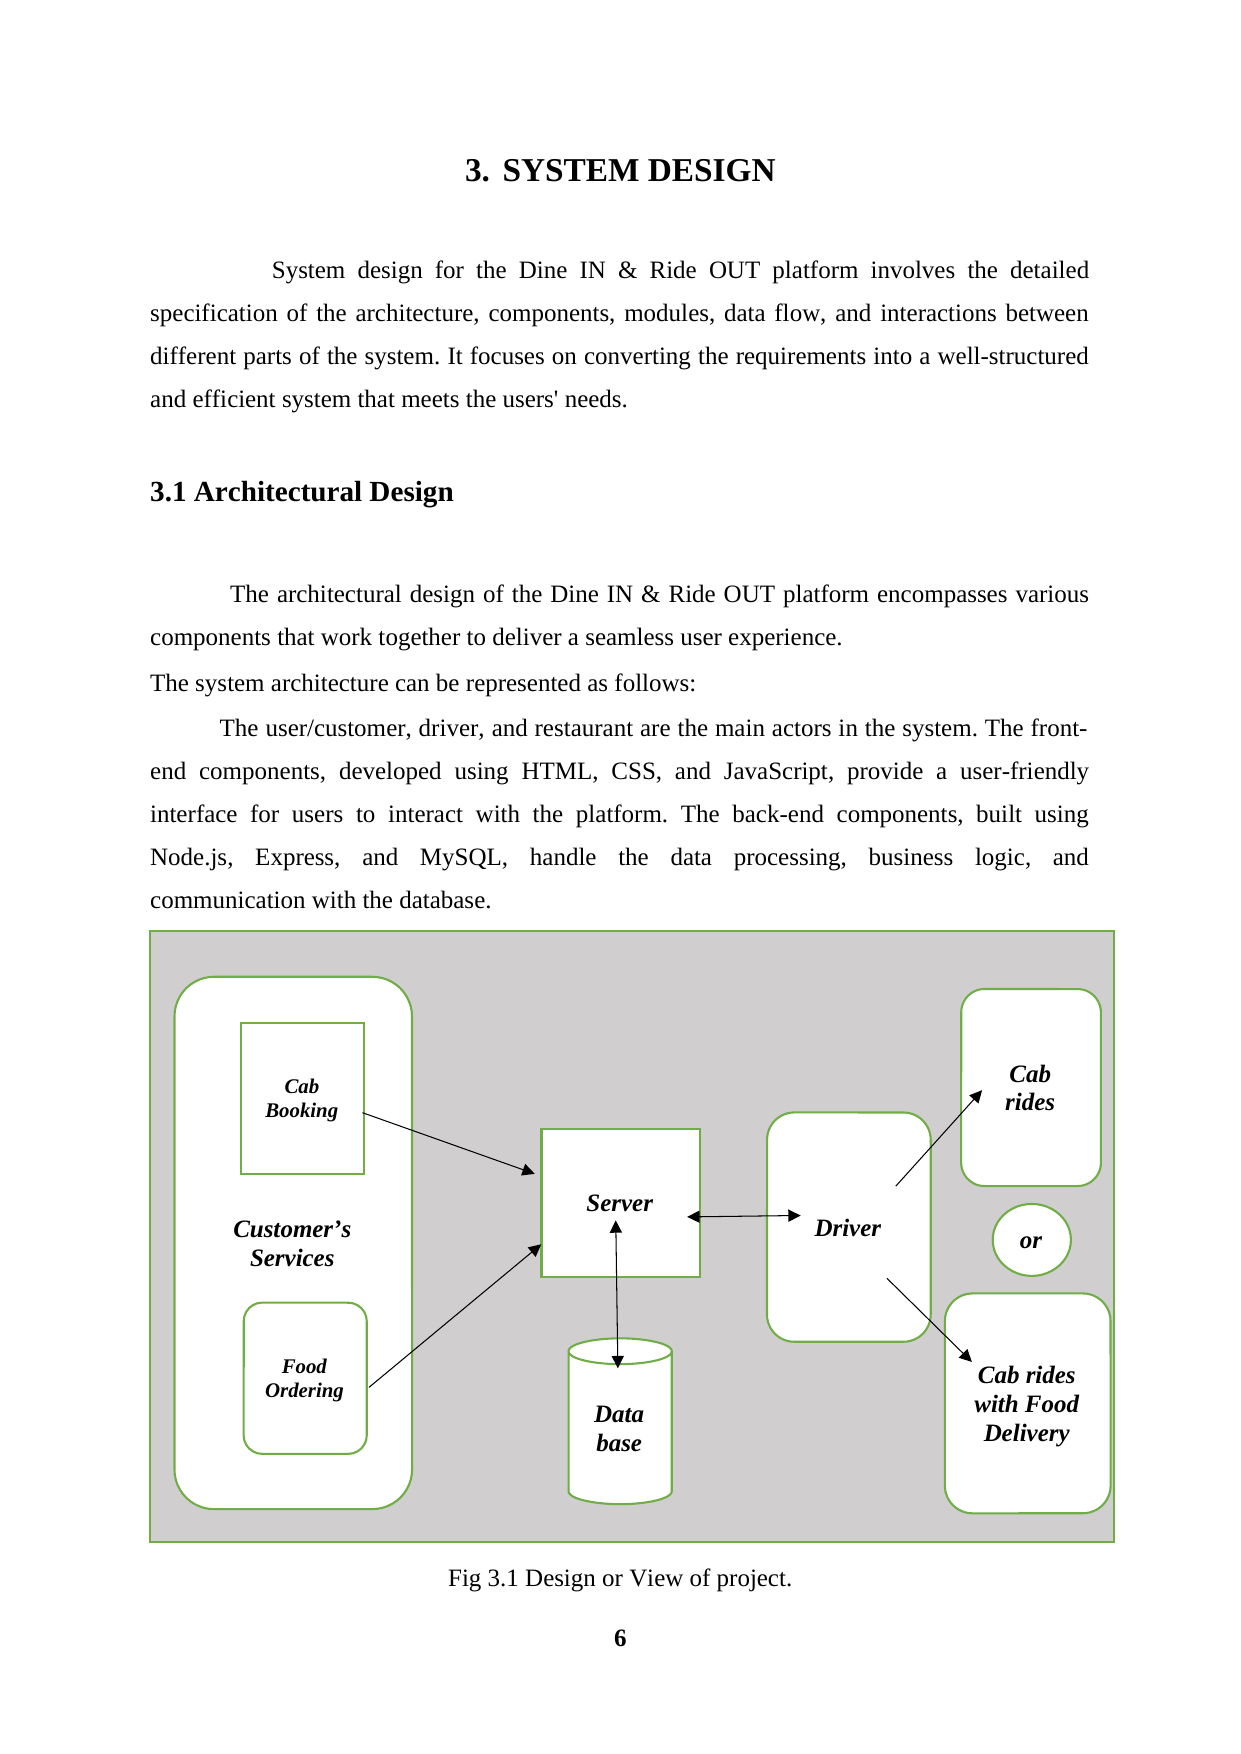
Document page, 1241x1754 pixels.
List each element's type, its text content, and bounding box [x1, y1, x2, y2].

text The system architecture can be represented as follows: [150, 668, 1090, 696]
text The user/customer, driver, and restaurant are the main actors in the system. The front-end components, developed using HTML, CSS, and JavaScript, provide a user-friendly interface for users to interact with the platform. The back-end components, built using Node.js, Express, and MySQL, handle the data processing, business logic, and communication with the database. [150, 713, 1090, 914]
text Fig 3.1 Design or View of project. [150, 1563, 1090, 1592]
text 3.1 Architectural Design [150, 474, 1090, 508]
text The architectural design of the Dine IN & Ride OUT platform encompasses various components that work together to deliver a seamless user experience. [150, 579, 1090, 651]
list SYSTEM DESIGN [150, 150, 1090, 188]
text System design for the Dine IN & Ride OUT platform involves the detailed specification of the architecture, components, modules, data flow, and interactions between different parts of the system. It focuses on converting the requirements into a well-structured and efficient system that meets the users' needs. [150, 255, 1090, 413]
